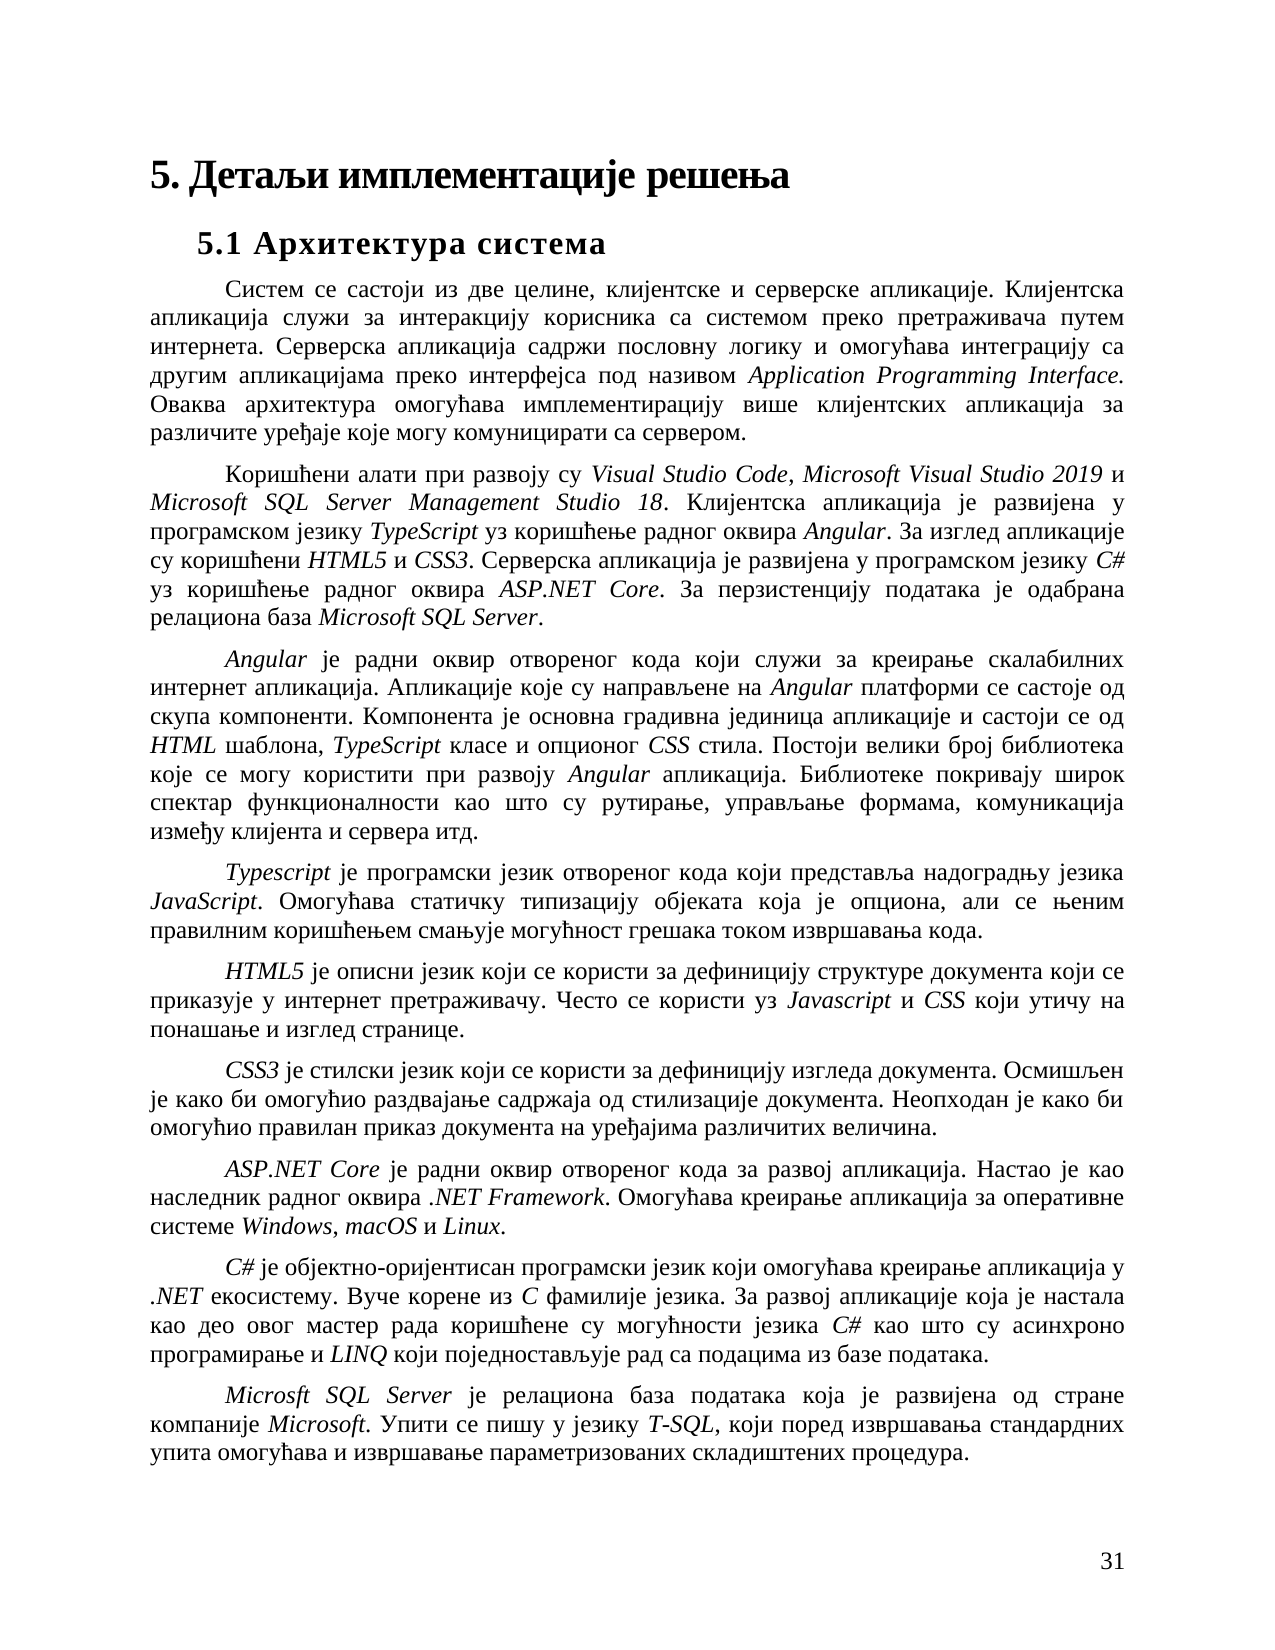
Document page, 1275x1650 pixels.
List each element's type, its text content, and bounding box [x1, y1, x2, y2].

text Angular је радни оквир отвореног кода који служи за креирање скалабилних интернет апликација. Апликације које су направљене на Angular платформи се састоје од скупа компоненти. Компонента је основна градивна јединица апликације и састоји се од HTML шаблона, TypeScript класе и опционог CSS стила. Постоји велики број библиотека које се могу користити при развоју Angular апликација. Библиотеке покривају широк спектар функционалности као што су рутирање, управљање формама, комуникација између клијента и сервера итд. [150, 644, 1125, 845]
text Microsft SQL Server је релациона база података која је развијена од стране компаније Microsoft. Упити се пишу у језику T-SQL, који поред извршавања стандардних упита омогућава и извршавање параметризованих складиштених процедура. [150, 1380, 1125, 1466]
text Коришћени алати при развоју су Visual Studio Code, Microsoft Visual Studio 2019 и Microsoft SQL Server Management Studio 18. Клијентска апликација је развијена у програмском језику TypeScript уз коришћење радног оквира Angular. За изглед апликације су коришћени HTML5 и CSS3. Серверска апликација је развијена у програмском језику C# уз коришћење радног оквира ASP.NET Core. За перзистенцију података је одабрана релациона база Microsoft SQL Server. [150, 459, 1125, 631]
subtitle Архитектура система [197, 223, 1125, 261]
text C# је објектно-оријентисан програмски језик који омогућава креирање апликација у .NET екосистему. Вуче корене из C фамилије језика. За развој апликације која је настала као део овог мастер рада коришћене су могућности језика C# као што су асинхроно програмирање и LINQ који поједностављује рад са подацима из базе података. [150, 1252, 1125, 1367]
subtitle Детаљи имплементације решења [150, 150, 1125, 198]
text HTML5 је описни језик који се користи за дефиницију структуре документа који се приказује у интернет претраживачу. Често се користи уз Javascript и CSS који утичу на понашање и изглед странице. [150, 956, 1125, 1042]
text ASP.NET Core је радни оквир отвореног кода за развој апликација. Настао је као наследник радног оквира .NET Framework. Омогућава креирање апликација за оперативне системе Windows, macOS и Linux. [150, 1154, 1125, 1240]
text Typescript је програмски језик отвореног кода који представља надоградњу језика JavaScript. Омогућава статичку типизацију објеката која је опциона, али се њеним правилним коришћењем смањује могућност грешака током извршавања кода. [150, 857, 1125, 944]
text Систем се састоји из две целине, клијентске и серверске апликације. Клијентска апликација служи за интеракцију корисника са системом преко претраживача путем интернета. Серверска апликација садржи пословну логику и омогућава интеграцију са другим апликацијама преко интерфејса под називом Application Programming Interface. Оваква архитектура омогућава имплементирацију више клијентских апликација за различите уређаје које могу комуницирати са сервером. [150, 274, 1125, 446]
text CSS3 је стилски језик који се користи за дефиницију изгледа документа. Осмишљен је како би омогућио раздвајање садржаја од стилизације документа. Неопходан је како би омогућио правилан приказ документа на уређајима различитих величина. [150, 1055, 1125, 1141]
